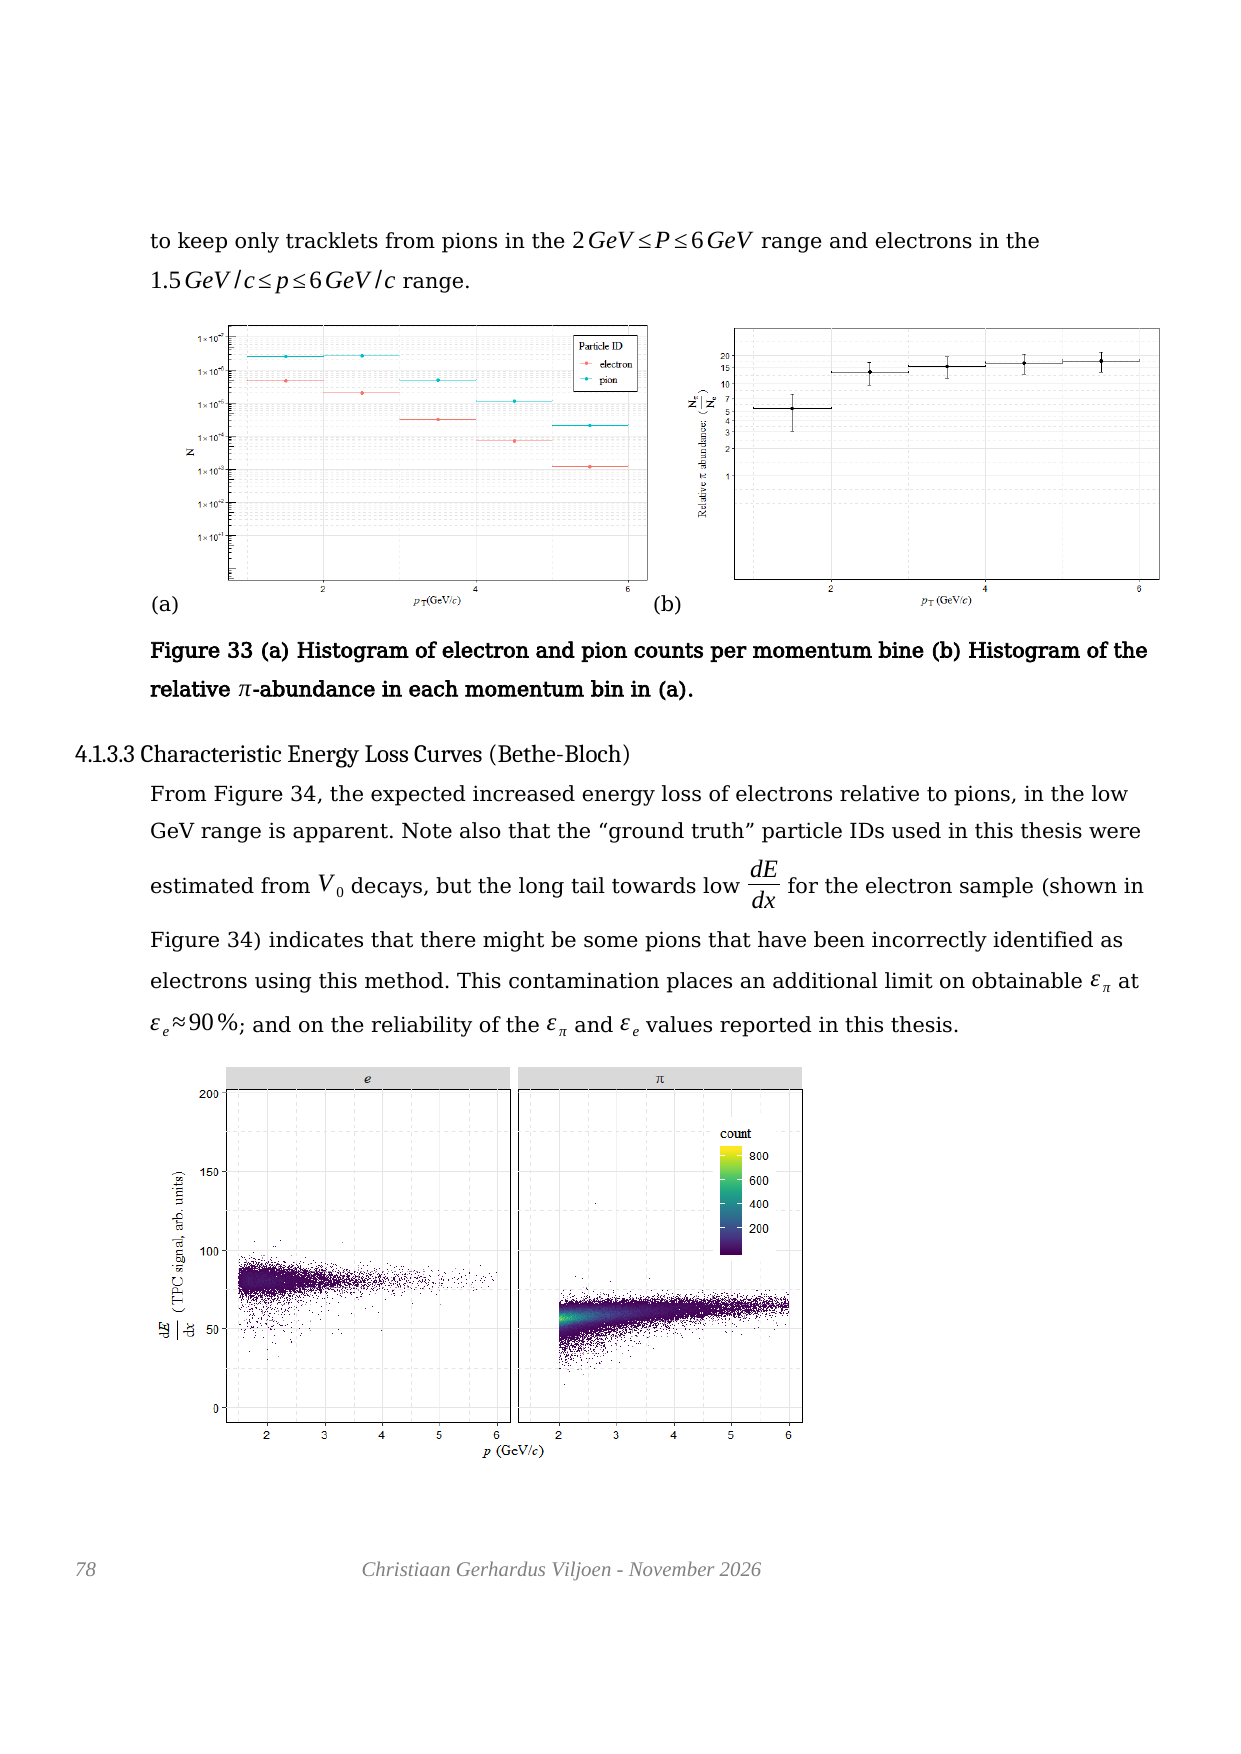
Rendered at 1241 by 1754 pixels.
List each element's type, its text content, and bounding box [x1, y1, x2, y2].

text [150, 227, 1165, 294]
picture [682, 315, 1164, 612]
subtitle Characteristic Energy Loss Curves (Bethe-Bloch) [75, 739, 1165, 768]
picture [150, 1060, 809, 1467]
picture [180, 320, 652, 612]
